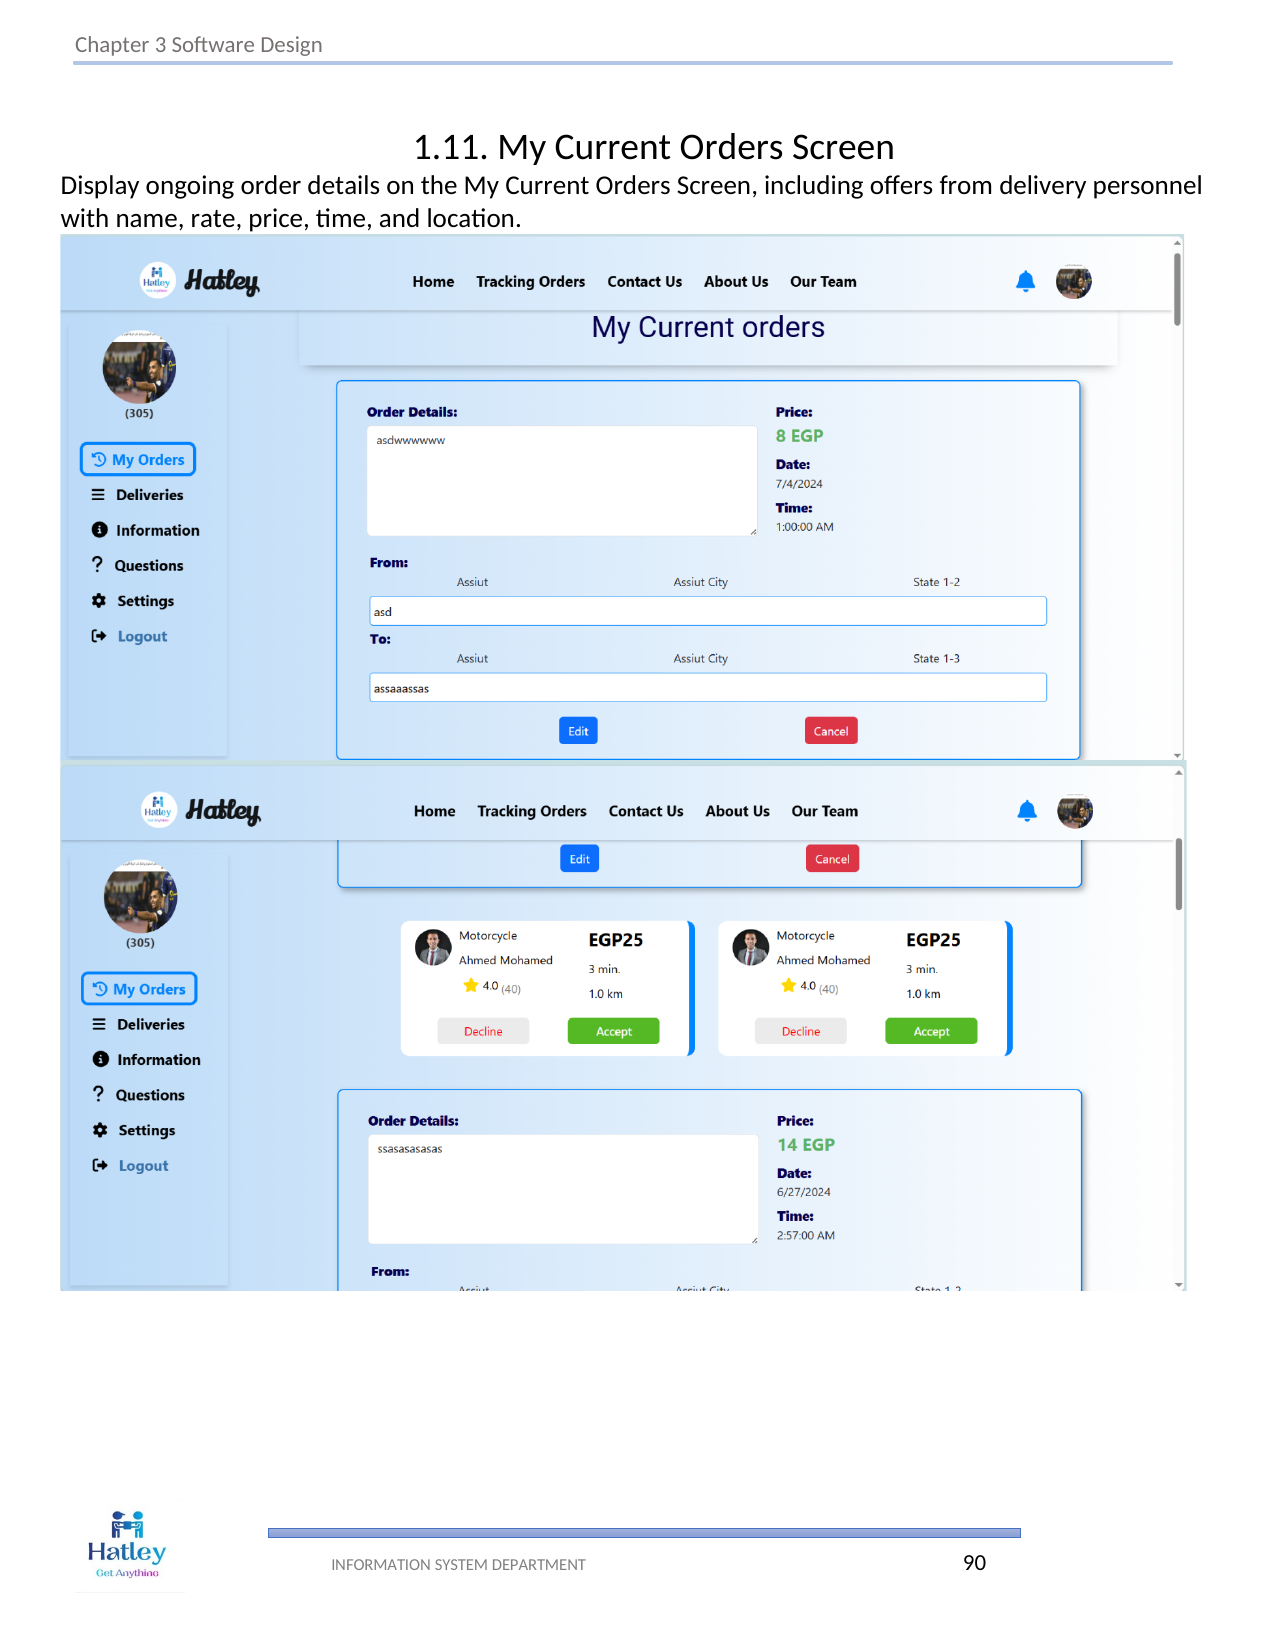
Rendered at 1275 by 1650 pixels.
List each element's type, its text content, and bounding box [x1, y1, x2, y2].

picture [60, 234, 1187, 1291]
text Display ongoing order details on the My Current Orders Screen, including offers from delivery personnel with name, rate, price, time, and location. [60, 168, 1248, 234]
picture [75, 1498, 185, 1593]
picture [269, 1529, 1020, 1537]
text 1.11. My Current Orders Screen [60, 123, 1248, 168]
